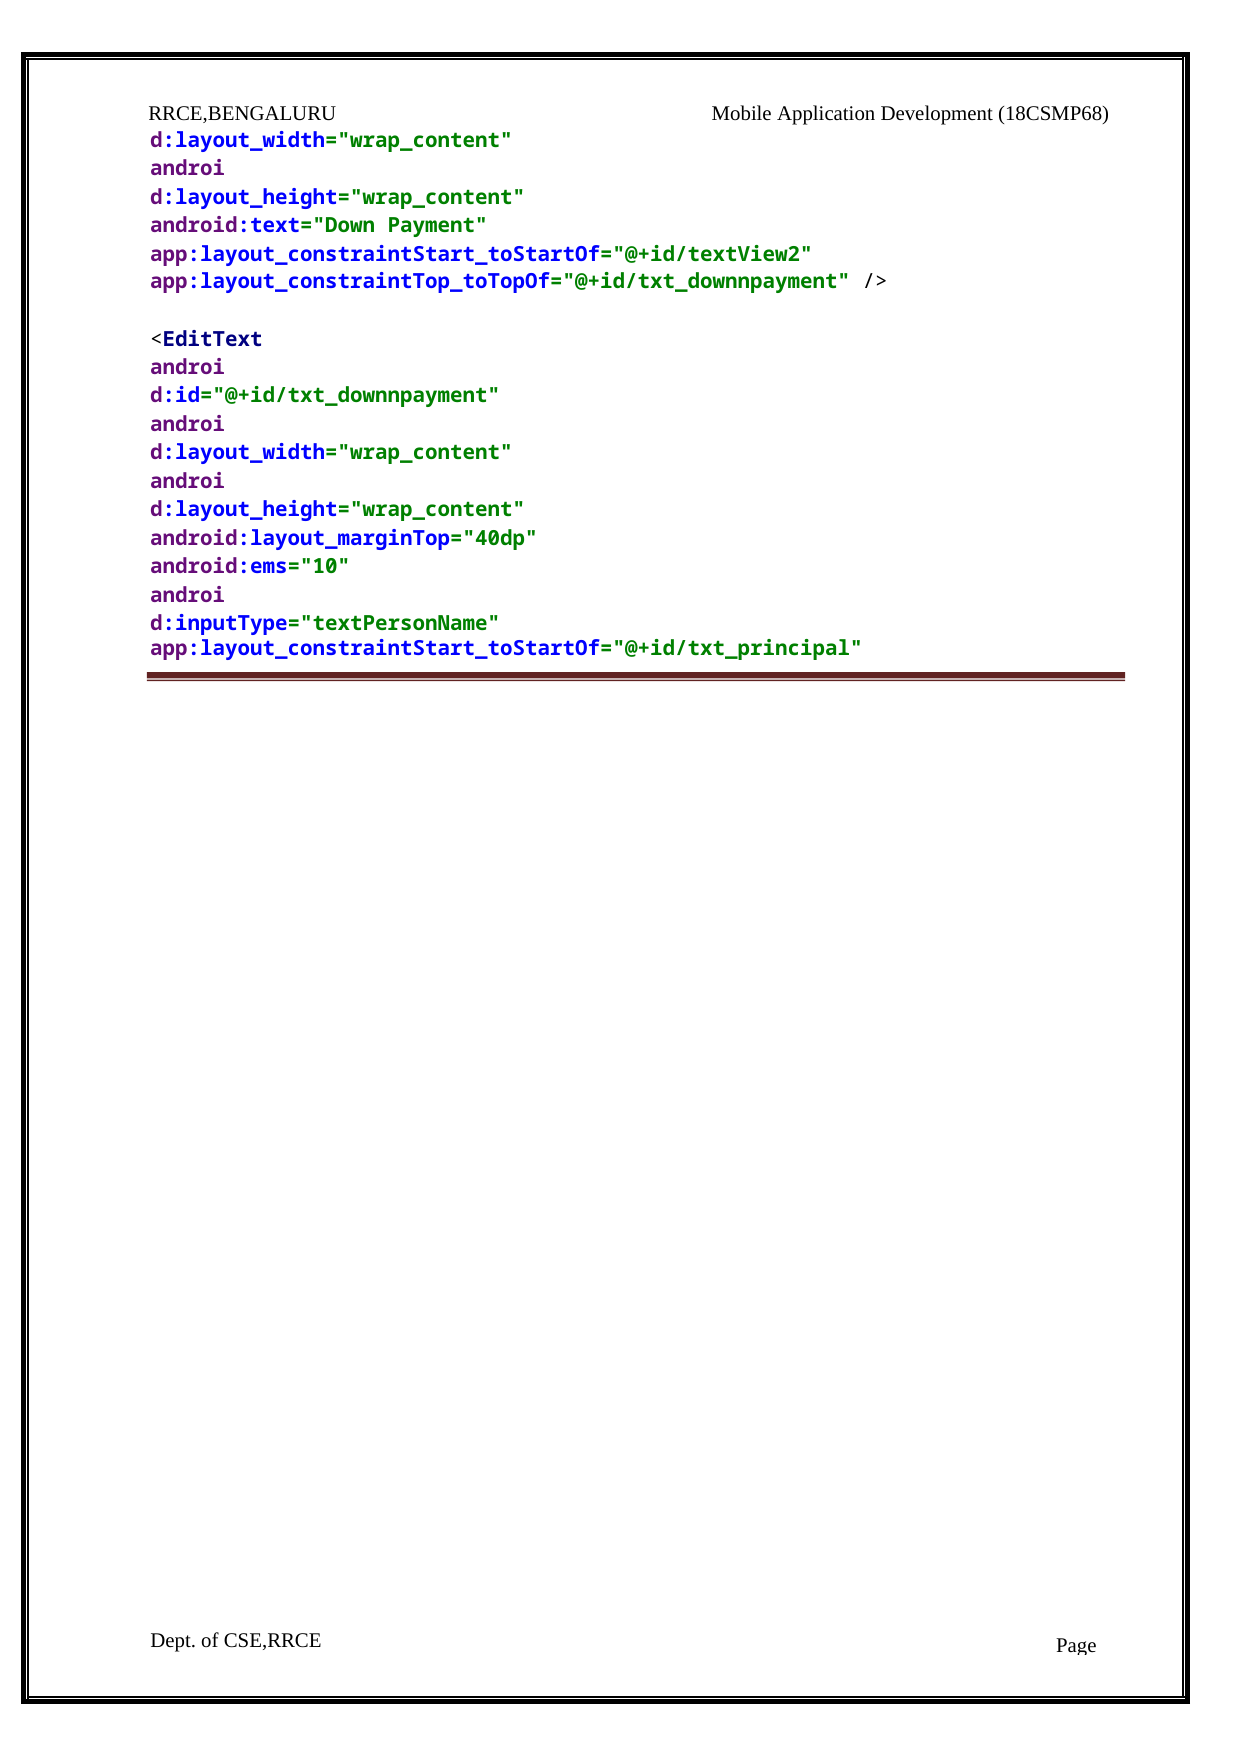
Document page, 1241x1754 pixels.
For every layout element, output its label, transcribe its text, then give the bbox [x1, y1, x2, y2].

text app:layout_constraintStart_toStartOf="@+id/textView2" app:layout_constraintTop_toTopOf="@+id/txt_downnpayment" /> [150, 239, 1138, 295]
text app:layout_constraintStart_toStartOf="@+id/txt_principal" [150, 637, 1138, 661]
text <EditText android:id="@+id/txt_downnpayment" android:layout_width="wrap_content" android:layout_height="wrap_content" android:layout_marginTop="40dp" android:ems="10" android:inputType="textPersonName" [150, 324, 564, 637]
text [150, 125, 564, 239]
